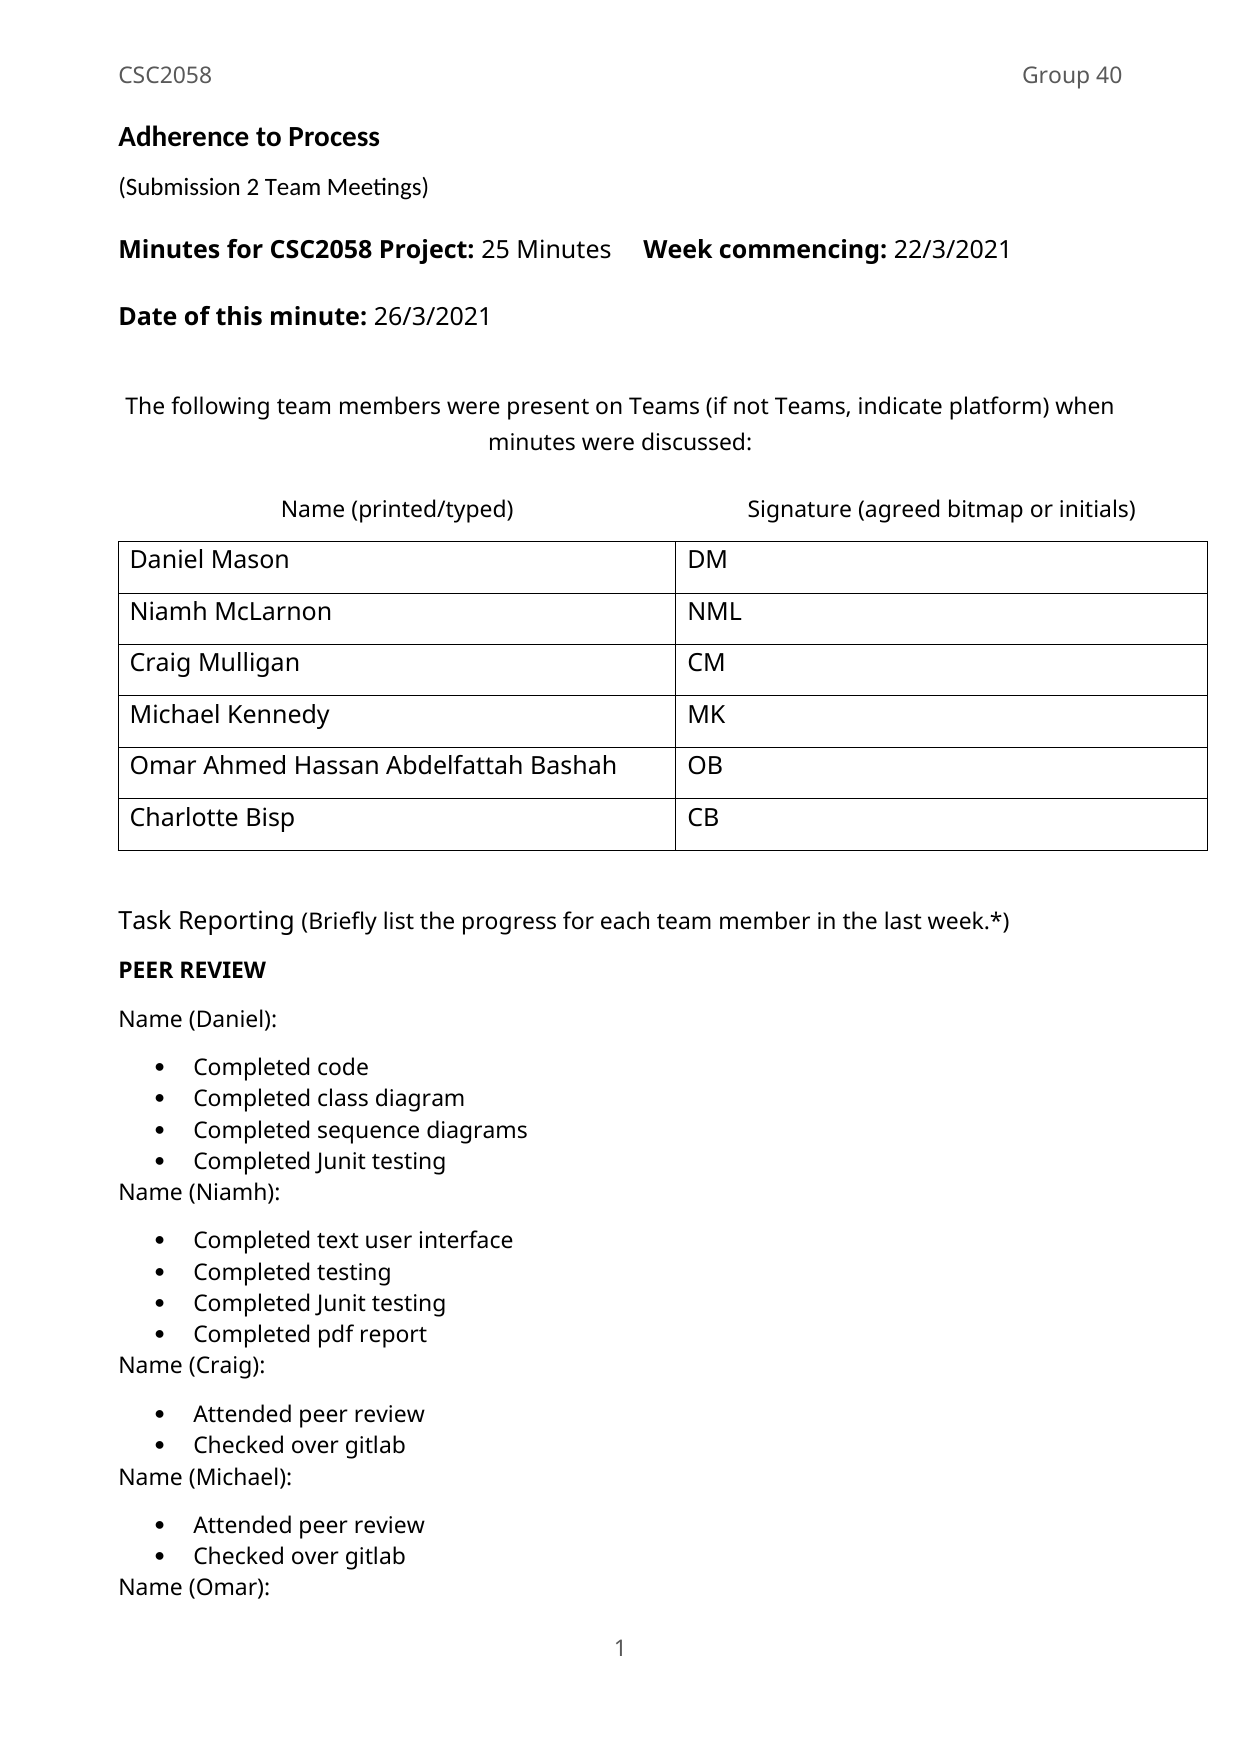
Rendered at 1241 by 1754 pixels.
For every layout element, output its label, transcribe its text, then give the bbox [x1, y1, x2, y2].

table_cell Niamh McLarnon [119, 594, 675, 644]
text The following team members were present on Teams (if not Teams, indicate platform) when minutes were discussed: [118, 354, 1122, 457]
table_cell DM [676, 542, 1207, 592]
table_cell MK [676, 696, 1207, 747]
list Attended peer review [156, 1509, 1122, 1540]
text Name (Craig): [118, 1349, 1122, 1381]
subtitle Date of this minute: 26/3/2021 [118, 299, 1122, 333]
list Completed testing [156, 1256, 1122, 1287]
list Completed text user interface [156, 1224, 1122, 1256]
text Task Reporting (Briefly list the progress for each team member in the last week.*) [118, 902, 1122, 937]
table_cell Omar Ahmed Hassan Abdelfattah Bashah [119, 748, 675, 798]
text Name (Daniel): [118, 1003, 1122, 1034]
list Completed class diagram [156, 1082, 1122, 1113]
text Name (Niamh): [118, 1176, 1122, 1207]
table_cell NML [676, 594, 1207, 644]
list Checked over gitlab [156, 1540, 1122, 1571]
list Completed code [156, 1051, 1122, 1082]
table_cell Craig Mulligan [119, 645, 675, 695]
table_cell CB [676, 799, 1207, 850]
table_header Signature (agreed bitmap or initials) [676, 494, 1207, 541]
text (Submission 2 Team Meetings) [118, 172, 1122, 202]
text PEER REVIEW [118, 954, 1122, 985]
list Completed Junit testing [156, 1287, 1122, 1318]
text Name (Michael): [118, 1460, 1122, 1492]
table_cell Michael Kennedy [119, 696, 675, 747]
table_header Name (printed/typed) [118, 494, 676, 541]
table_cell OB [676, 748, 1207, 798]
table_cell Daniel Mason [119, 542, 675, 592]
subtitle Minutes for CSC2058 Project: 25 Minutes Week commencing: 22/3/2021 [118, 232, 1122, 266]
list Completed Junit testing [156, 1145, 1122, 1176]
table_cell CM [676, 645, 1207, 695]
text Adherence to Process [118, 118, 1122, 154]
list Checked over gitlab [156, 1429, 1122, 1460]
list Completed sequence diagrams [156, 1113, 1122, 1145]
list Attended peer review [156, 1398, 1122, 1429]
text Name (Omar): [118, 1571, 1122, 1603]
list Completed pdf report [156, 1318, 1122, 1349]
table_cell Charlotte Bisp [119, 799, 675, 850]
